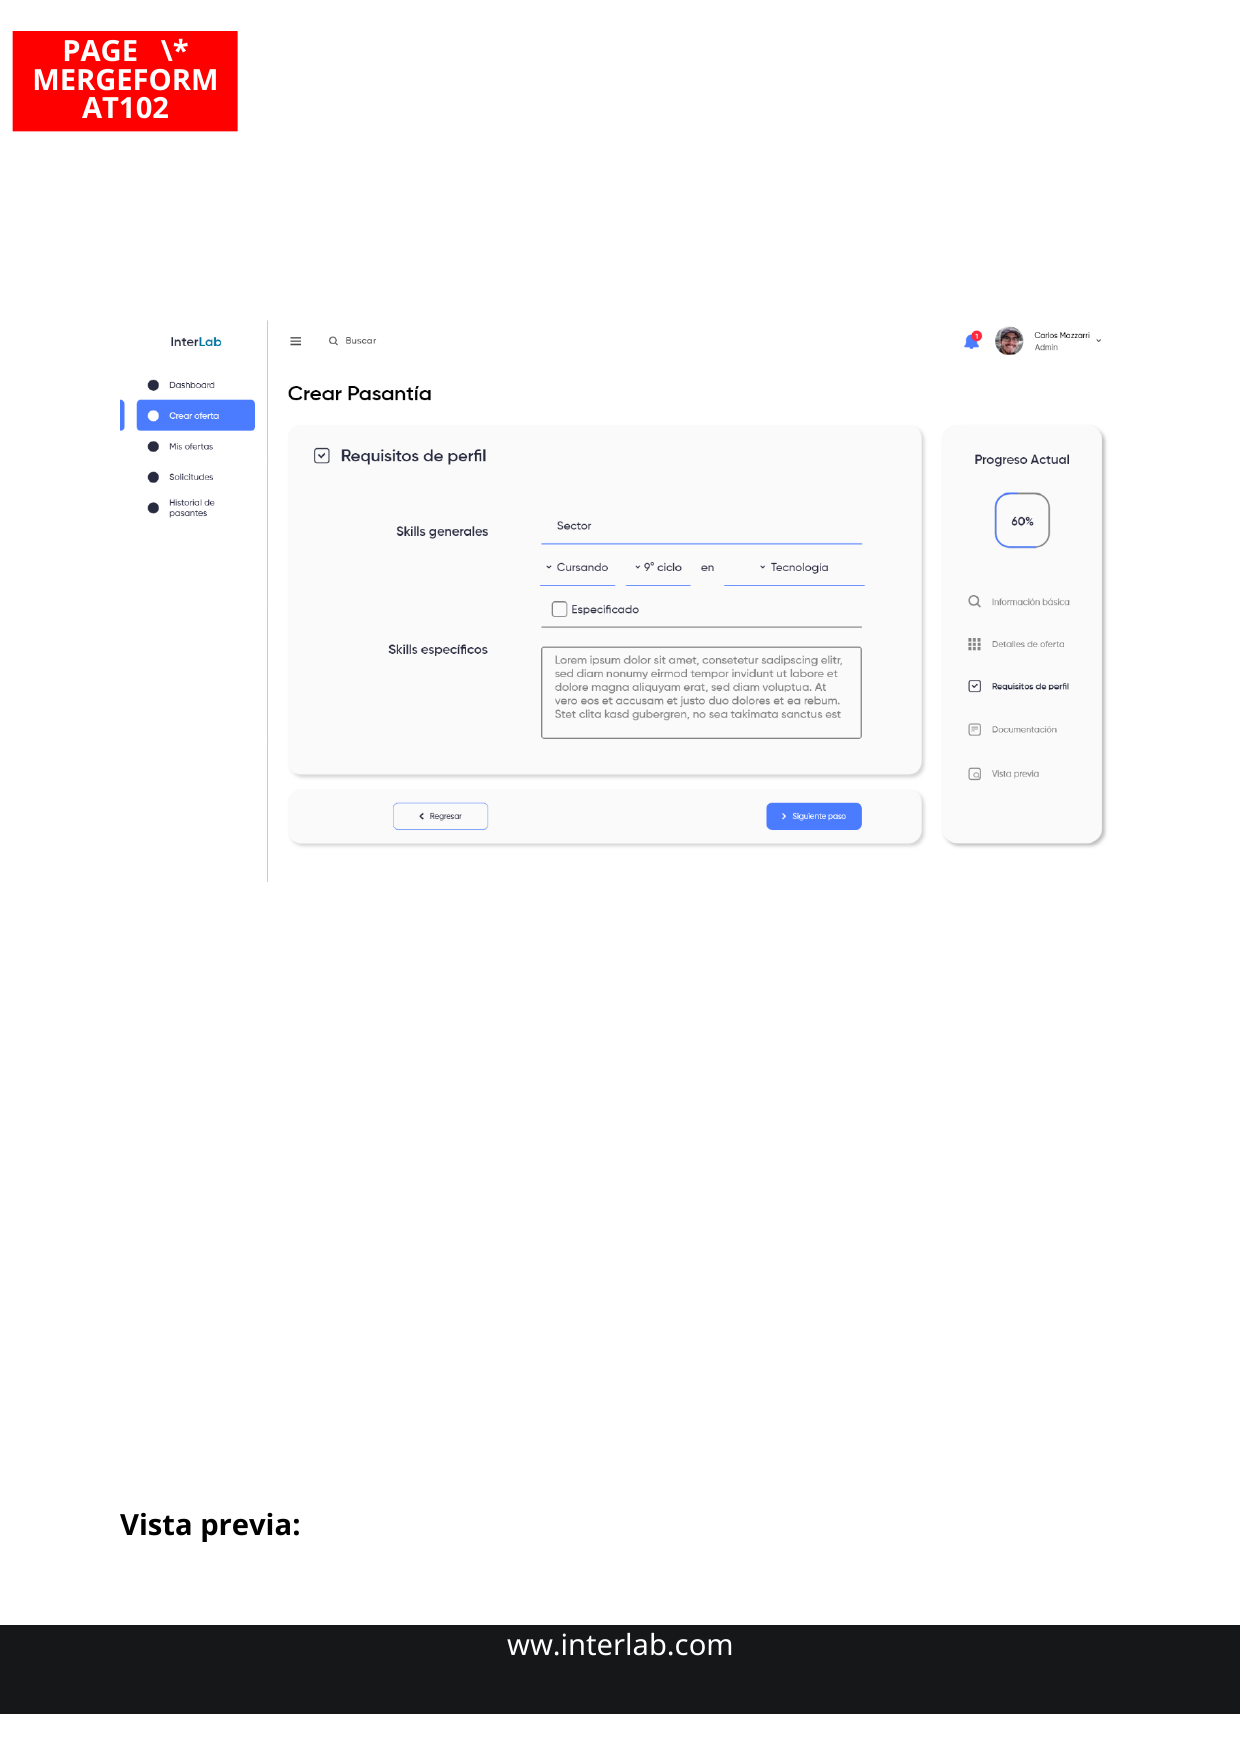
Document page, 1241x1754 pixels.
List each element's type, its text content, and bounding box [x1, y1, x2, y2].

picture [120, 320, 1119, 882]
subtitle Vista previa: [120, 1505, 1120, 1544]
